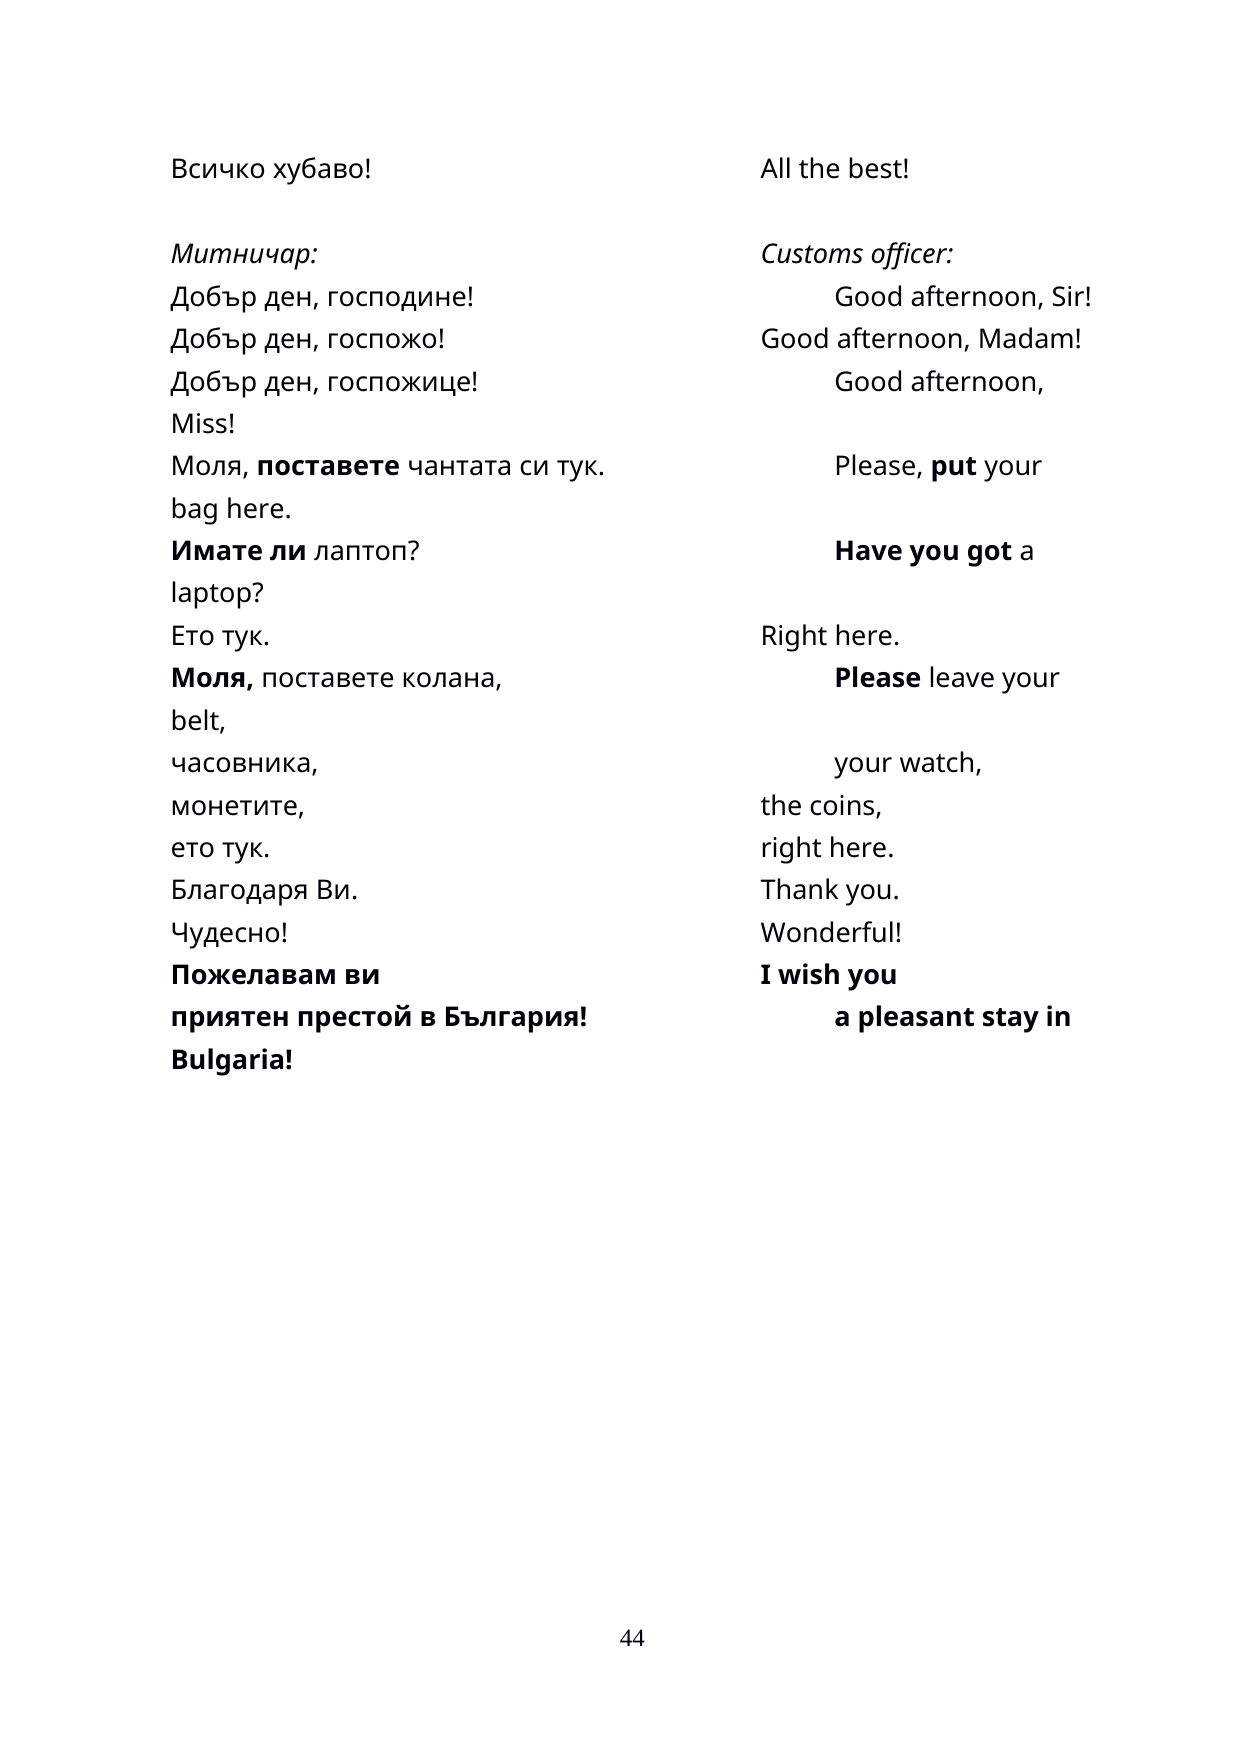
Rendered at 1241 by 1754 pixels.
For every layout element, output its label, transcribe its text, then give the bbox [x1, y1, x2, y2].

text Всичко хубаво! All the best! [170, 150, 1094, 187]
text Добър ден, госпожице! Good afternoon, Miss! [170, 362, 1094, 441]
text Моля, поставете чантата си тук. Please, put your bag here. [170, 447, 1094, 526]
text приятен престой в България! a pleasant stay in Bulgaria! [170, 998, 1094, 1077]
text Митничар: Customs officer: [170, 235, 1094, 272]
text Моля, поставете колана, Please leave your belt, [170, 659, 1094, 738]
text Благодаря Ви. Thank you. [170, 871, 1094, 908]
text Добър ден, господине! Good afternoon, Sir! [170, 277, 1094, 314]
text Пожелавам ви I wish you [170, 956, 1094, 992]
text Ето тук. Right here. [170, 616, 1094, 653]
text Чудесно! Wonderful! [170, 913, 1094, 950]
text Имате ли лаптоп? Have you got a laptop? [170, 532, 1094, 611]
text Добър ден, госпожо! Good afternoon, Madam! [170, 319, 1094, 356]
text ето тук. right here. [170, 828, 1094, 865]
text монетите, the coins, [170, 786, 1094, 823]
text часовника, your watch, [170, 743, 1094, 780]
